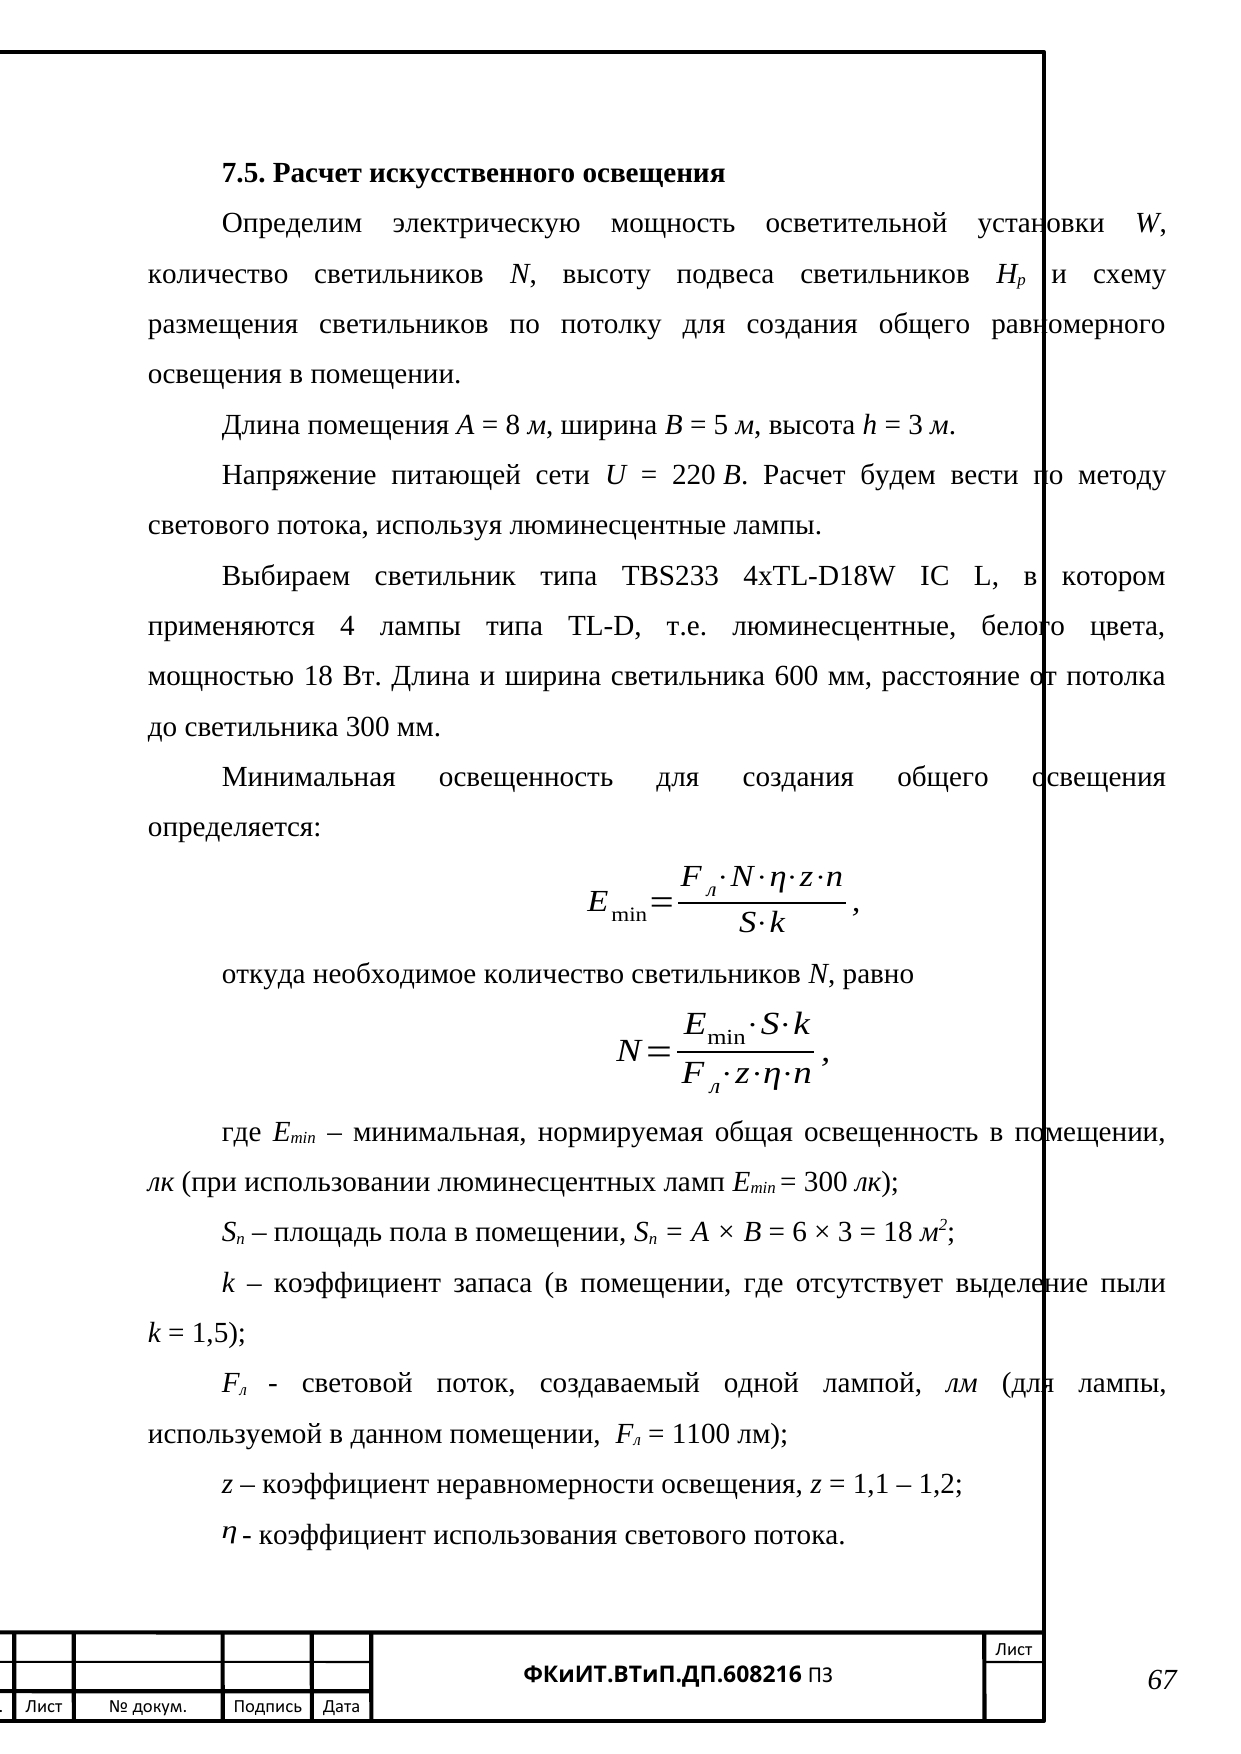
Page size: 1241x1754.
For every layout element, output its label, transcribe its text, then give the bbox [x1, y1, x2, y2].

text откуда необходимое количество светильников N, равно [148, 956, 1167, 990]
text Минимальная освещенность для создания общего освещения определяется: [148, 759, 1167, 843]
text z – коэффициент неравномерности освещения, z = 1,1 – 1,2; [148, 1466, 1167, 1499]
text Длина помещения А = 8 м, ширина В = 5 м, высота h = 3 м. [148, 407, 1167, 440]
text Fл - световой поток, создаваемый одной лампой, лм (для лампы, используемой в данном помещении, Fл = 1100 лм); [148, 1365, 1167, 1449]
text - коэффициент использования светового потока. [148, 1516, 1167, 1551]
text где Emin – минимальная, нормируемая общая освещенность в помещении, лк (при использовании люминесцентных ламп Emin = 300 лк); [148, 1114, 1167, 1198]
text Выбираем светильник типа TBS233 4xTL-D18W IC L, в котором применяются 4 лампы типа TL-D, т.е. люминесцентные, белого цвета, мощностью 18 Вт. Длина и ширина светильника 600 мм, расстояние от потолка до светильника 300 мм. [148, 558, 1167, 742]
text Sn – площадь пола в помещении, Sn = A × B = 6 × 3 = 18 м2; [148, 1214, 1167, 1248]
text Напряжение питающей сети U = 220 В. Расчет будем вести по методу светового потока, используя люминесцентные лампы. [148, 457, 1167, 541]
text k – коэффициент запаса (в помещении, где отсутствует выделение пыли k = 1,5); [148, 1265, 1167, 1349]
text Определим электрическую мощность осветительной установки W, количество светильников N, высоту подвеса светильников Нр и схему размещения светильников по потолку для создания общего равномерного освещения в помещении. [148, 206, 1167, 390]
text 7.5. Расчет искусственного освещения [148, 155, 1167, 189]
